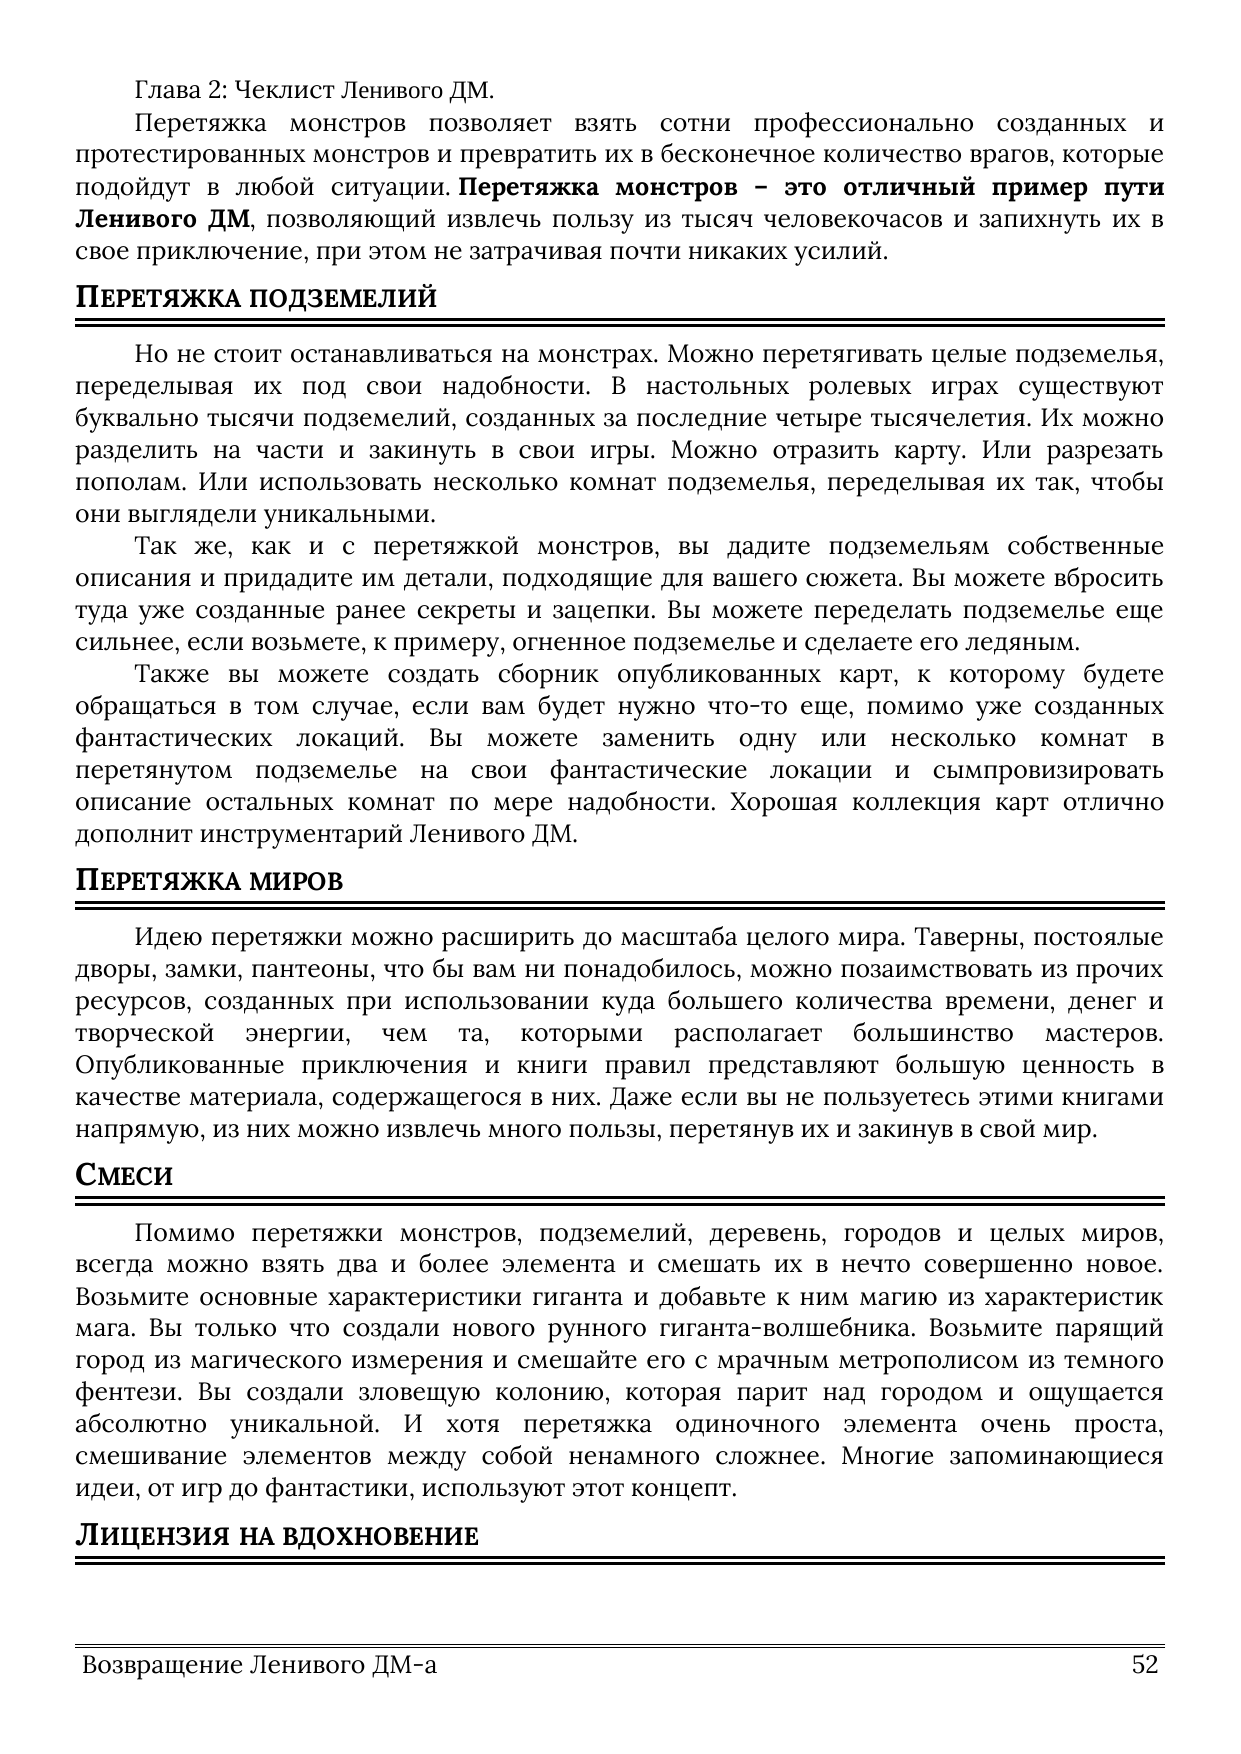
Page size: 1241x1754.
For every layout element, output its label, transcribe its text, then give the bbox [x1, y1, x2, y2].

subtitle Смеси [75, 1154, 1165, 1196]
subtitle Перетяжка подземелий [75, 276, 1165, 318]
text Помимо перетяжки монстров, подземелий, деревень, городов и целых миров, всегда можно взять два и более элемента и смешать их в нечто совершенно новое. Возьмите основные характеристики гиганта и добавьте к ним магию из характеристик мага. Вы только что создали нового рунного гиганта-волшебника. Возьмите парящий город из магического измерения и смешайте его с мрачным метрополисом из темного фентези. Вы создали зловещую колонию, которая парит над городом и ощущается абсолютно уникальной. И хотя перетяжка одиночного элемента очень проста, смешивание элементов между собой ненамного сложнее. Многие запоминающиеся идеи, от игр до фантастики, используют этот концепт. [75, 1216, 1165, 1503]
text Так же, как и с перетяжкой монстров, вы дадите подземельям собственные описания и придадите им детали, подходящие для вашего сюжета. Вы можете вбросить туда уже созданные ранее секреты и зацепки. Вы можете переделать подземелье еще сильнее, если возьмете, к примеру, огненное подземелье и сделаете его ледяным. [75, 529, 1165, 657]
subtitle Лицензия на вдохновение [75, 1513, 1165, 1556]
text Перетяжка монстров позволяет взять сотни профессионально созданных и протестированных монстров и превратить их в бесконечное количество врагов, которые подойдут в любой ситуации. Перетяжка монстров – это отличный пример пути Ленивого ДМ, позволяющий извлечь пользу из тысяч человекочасов и запихнуть их в свое приключение, при этом не затрачивая почти никаких усилий. [75, 106, 1165, 266]
text Но не стоит останавливаться на монстрах. Можно перетягивать целые подземелья, переделывая их под свои надобности. В настольных ролевых играх существуют буквально тысячи подземелий, созданных за последние четыре тысячелетия. Их можно разделить на части и закинуть в свои игры. Можно отразить карту. Или разрезать пополам. Или использовать несколько комнат подземелья, переделывая их так, чтобы они выглядели уникальными. [75, 337, 1165, 529]
text Идею перетяжки можно расширить до масштаба целого мира. Таверны, постоялые дворы, замки, пантеоны, что бы вам ни понадобилось, можно позаимствовать из прочих ресурсов, созданных при использовании куда большего количества времени, денег и творческой энергии, чем та, которыми располагает большинство мастеров. Опубликованные приключения и книги правил представляют большую ценность в качестве материала, содержащегося в них. Даже если вы не пользуетесь этими книгами напрямую, из них можно извлечь много пользы, перетянув их и закинув в свой мир. [75, 920, 1165, 1144]
subtitle Перетяжка миров [75, 859, 1165, 901]
text Также вы можете создать сборник опубликованных карт, к которому будете обращаться в том случае, если вам будет нужно что-то еще, помимо уже созданных фантастических локаций. Вы можете заменить одну или несколько комнат в перетянутом подземелье на свои фантастические локации и сымпровизировать описание остальных комнат по мере надобности. Хорошая коллекция карт отлично дополнит инструментарий Ленивого ДМ. [75, 657, 1165, 849]
